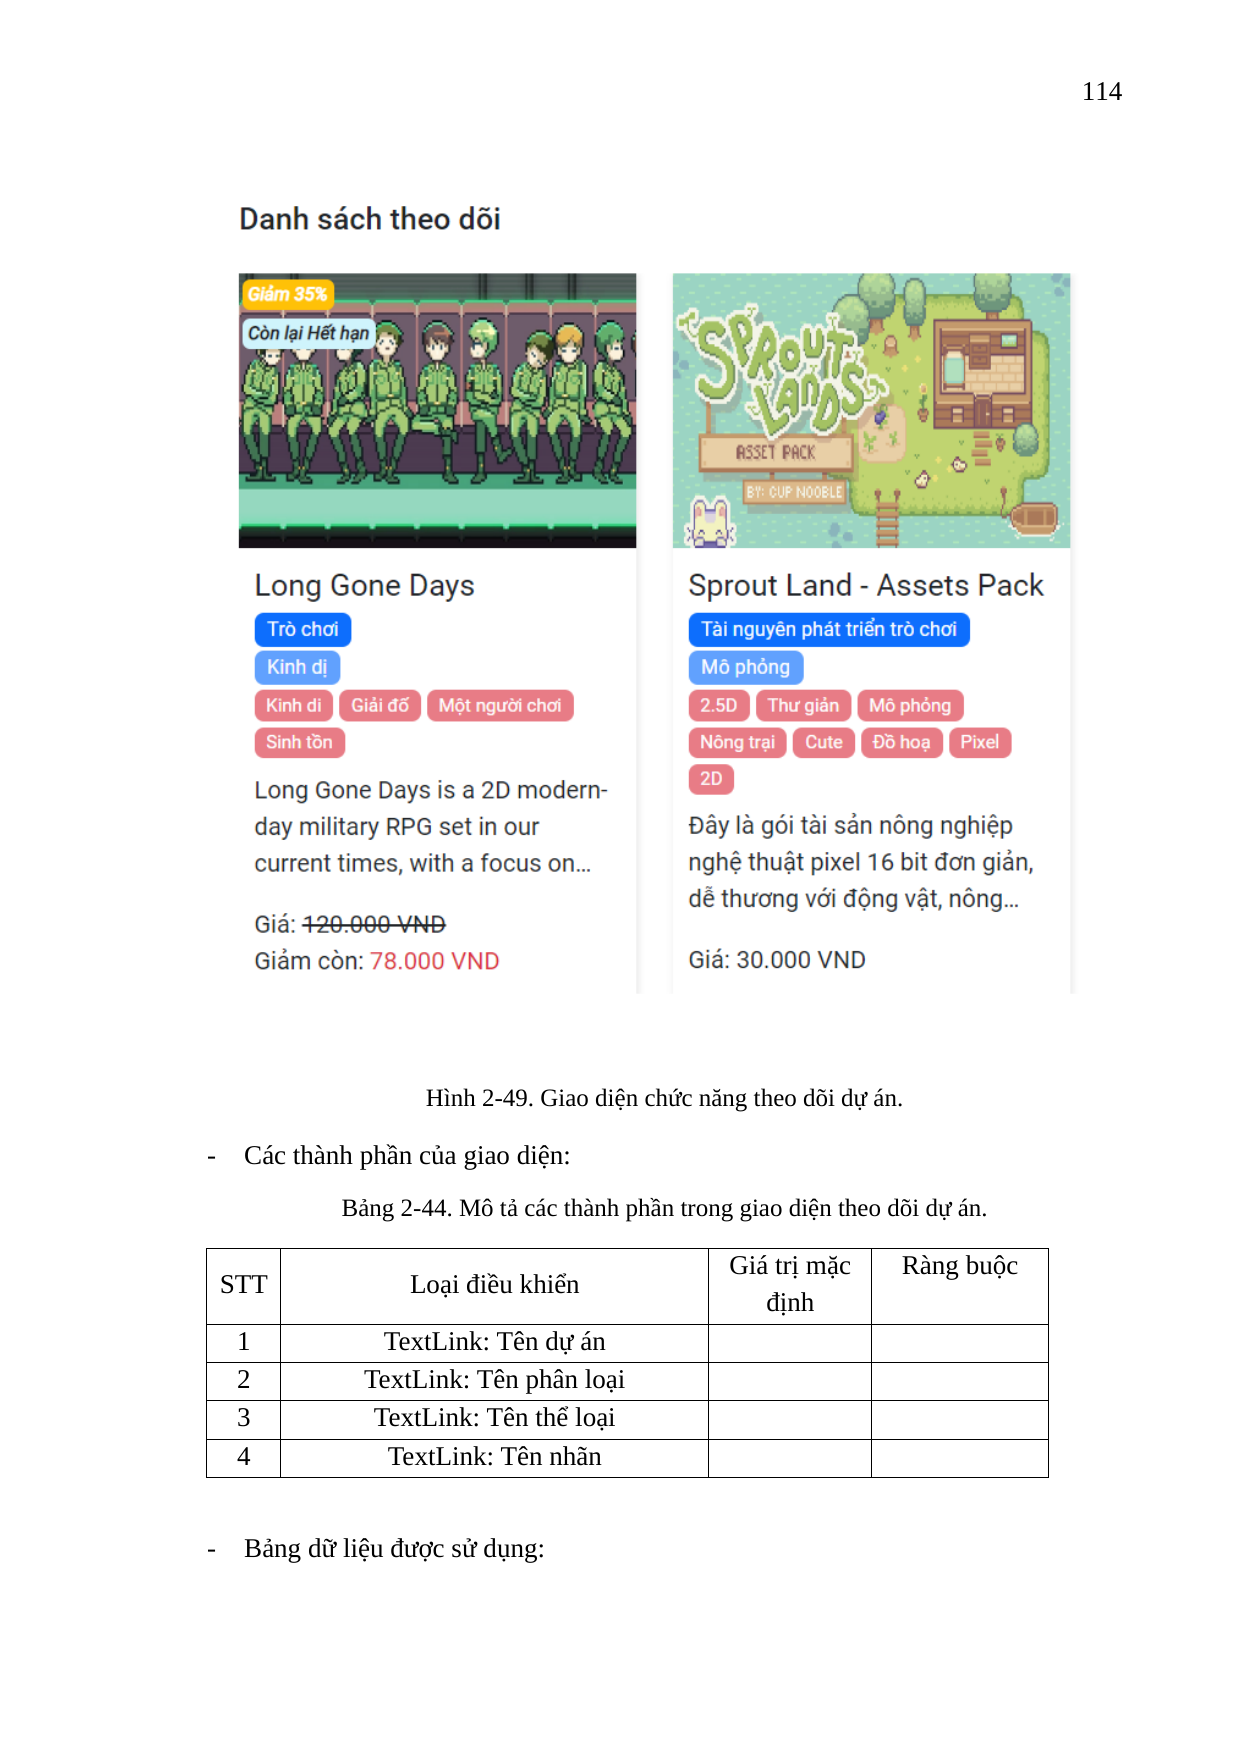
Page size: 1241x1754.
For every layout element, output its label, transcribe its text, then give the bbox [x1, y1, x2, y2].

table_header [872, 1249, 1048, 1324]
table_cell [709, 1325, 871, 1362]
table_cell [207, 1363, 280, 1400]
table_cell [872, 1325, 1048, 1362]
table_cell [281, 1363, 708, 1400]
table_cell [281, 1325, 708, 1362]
list Các thành phần của giao diện: [207, 1139, 1122, 1170]
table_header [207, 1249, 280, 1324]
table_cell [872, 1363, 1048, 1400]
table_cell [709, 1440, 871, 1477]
list Bảng dữ liệu được sử dụng: [207, 1532, 1122, 1563]
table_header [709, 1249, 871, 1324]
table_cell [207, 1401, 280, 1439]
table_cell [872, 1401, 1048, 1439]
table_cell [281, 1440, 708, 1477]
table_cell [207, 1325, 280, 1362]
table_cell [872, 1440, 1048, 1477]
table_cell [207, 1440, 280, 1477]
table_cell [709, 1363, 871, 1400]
picture [206, 177, 1123, 1061]
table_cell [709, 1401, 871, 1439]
text Hình 2-49. Giao diện chức năng theo dõi dự án. [207, 1083, 1122, 1112]
text Bảng 2-44. Mô tả các thành phần trong giao diện theo dõi dự án. [207, 1193, 1122, 1222]
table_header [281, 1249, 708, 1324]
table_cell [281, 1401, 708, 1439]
